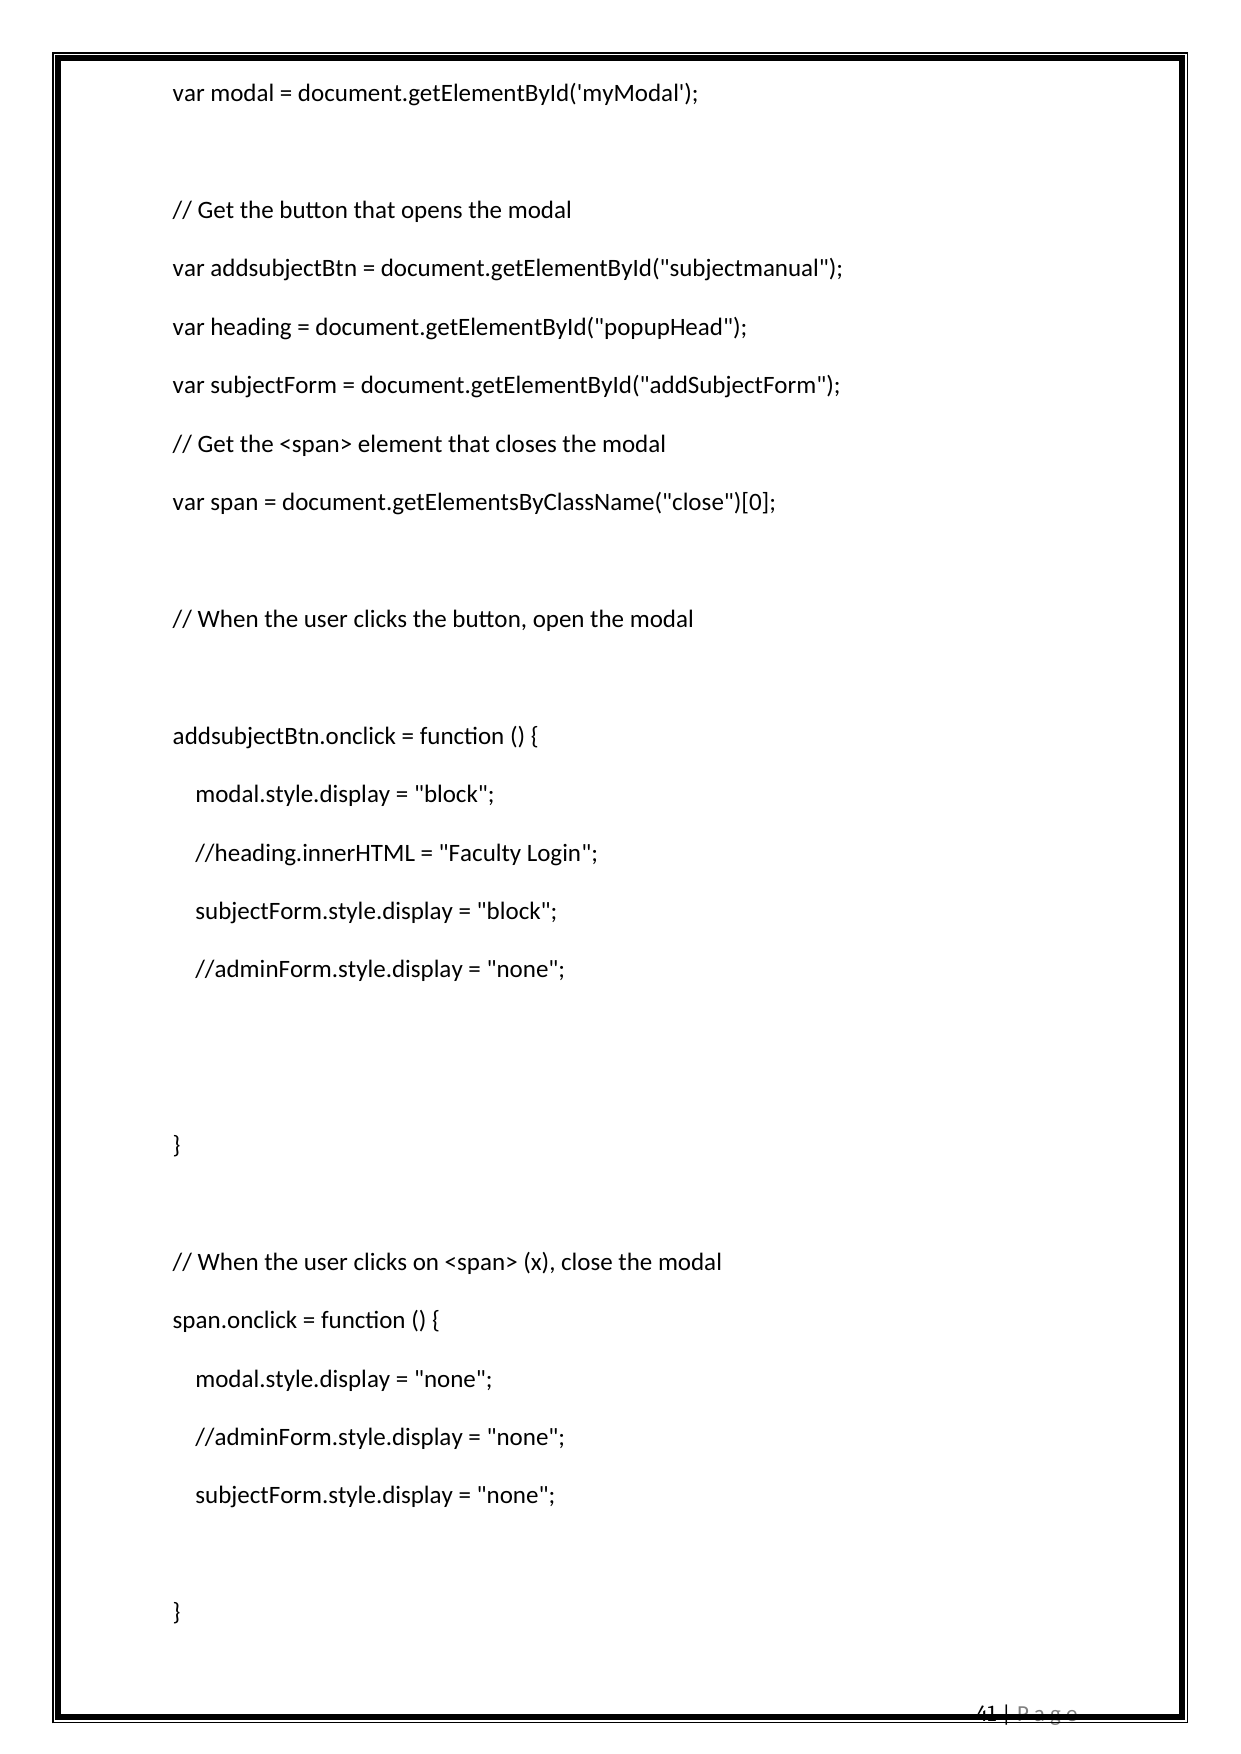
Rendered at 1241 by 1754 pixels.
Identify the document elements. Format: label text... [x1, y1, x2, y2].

text } [150, 1596, 1132, 1627]
text // When the user clicks on <span> (x), close the modal [150, 1246, 1132, 1276]
text modal.style.display = "none"; [150, 1363, 1132, 1393]
text var span = document.getElementsByClassName("close")[0]; [150, 486, 1132, 517]
text // Get the button that opens the modal [150, 194, 1132, 224]
text addsubjectBtn.onclick = function () { [150, 720, 1132, 750]
text modal.style.display = "block"; [150, 778, 1132, 809]
text var heading = document.getElementById("popupHead"); [150, 311, 1132, 341]
text //heading.innerHTML = "Faculty Login"; [150, 837, 1132, 867]
text subjectForm.style.display = "block"; [150, 895, 1132, 926]
text var modal = document.getElementById('myModal'); [150, 77, 1132, 108]
text subjectForm.style.display = "none"; [150, 1479, 1132, 1510]
text //adminForm.style.display = "none"; [150, 954, 1132, 984]
text //adminForm.style.display = "none"; [150, 1421, 1132, 1452]
text var subjectForm = document.getElementById("addSubjectForm"); [150, 369, 1132, 400]
text var addsubjectBtn = document.getElementById("subjectmanual"); [150, 252, 1132, 283]
text // When the user clicks the button, open the modal [150, 603, 1132, 633]
text span.onclick = function () { [150, 1304, 1132, 1335]
text // Get the <span> element that closes the modal [150, 428, 1132, 458]
text } [150, 1129, 1132, 1159]
